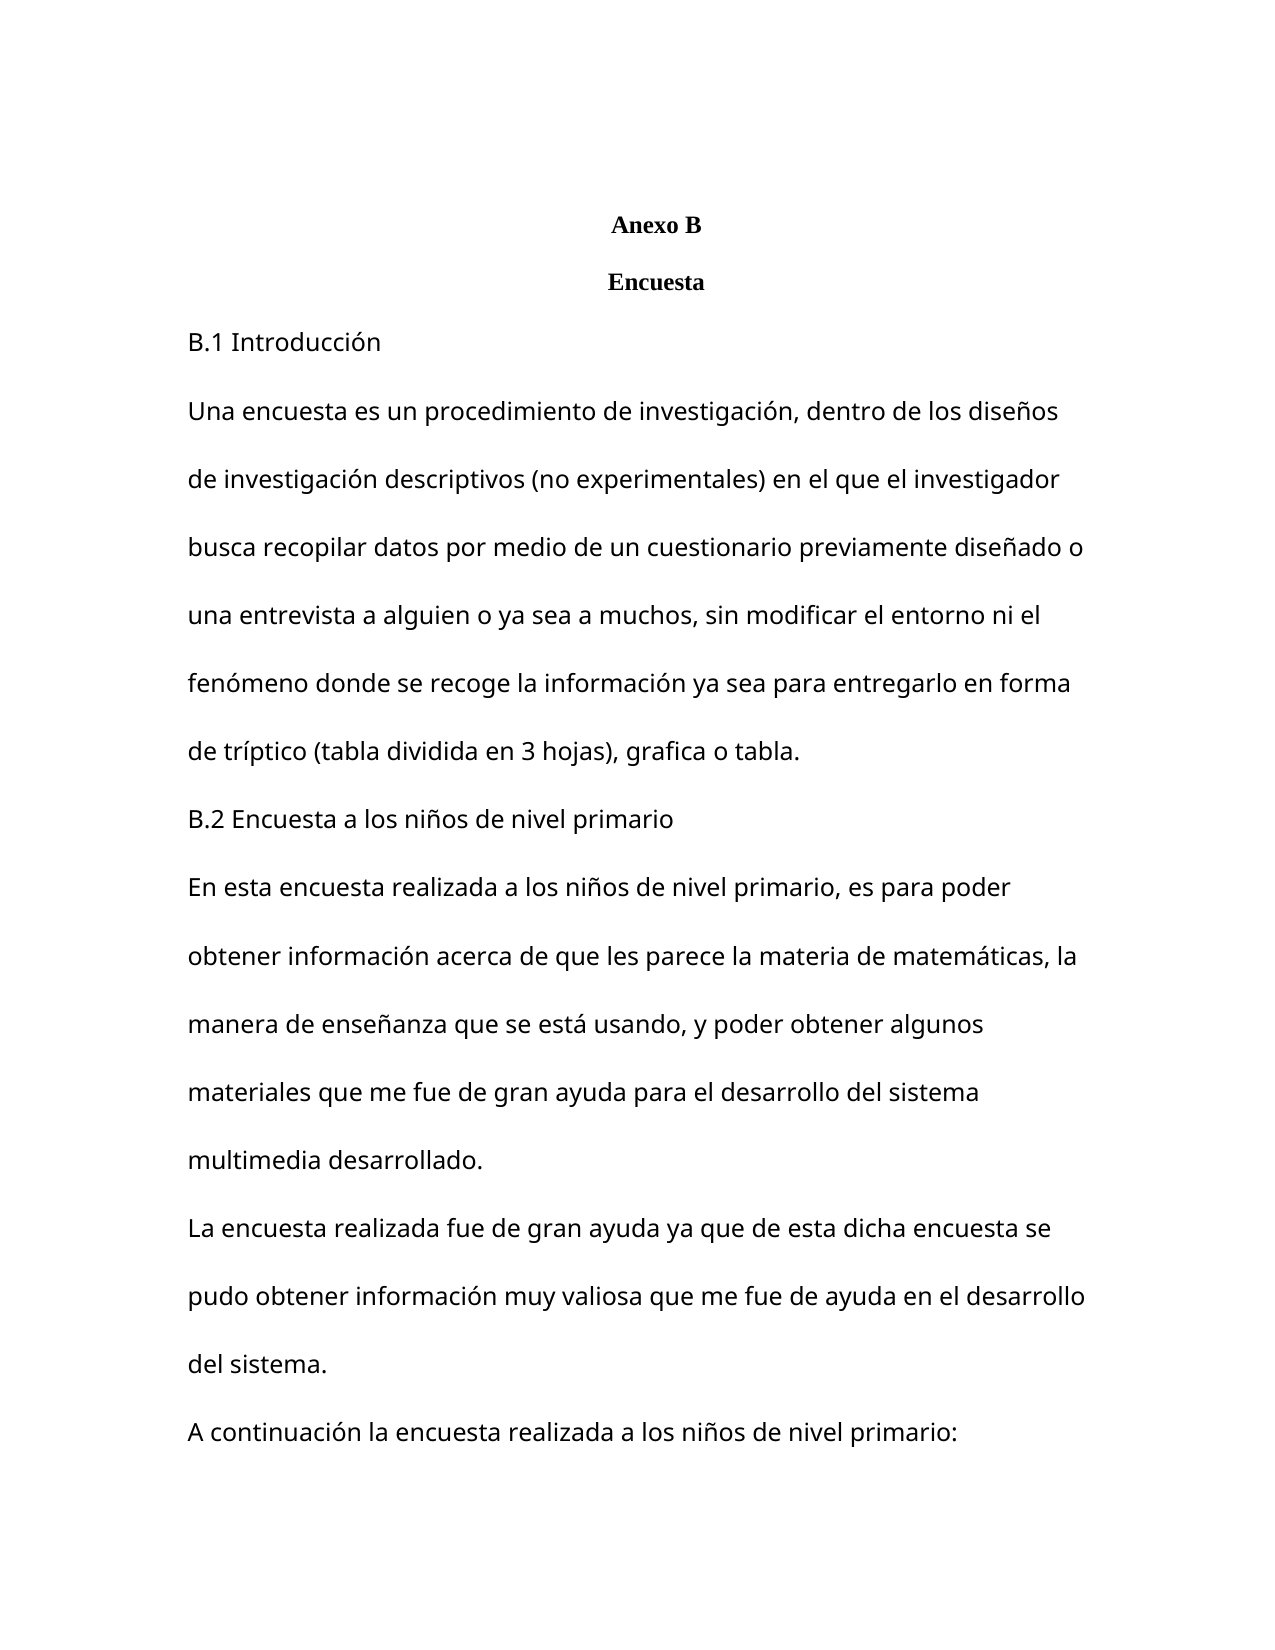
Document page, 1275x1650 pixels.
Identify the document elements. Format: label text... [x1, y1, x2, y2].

text B.2 Encuesta a los niños de nivel primario [187, 802, 1087, 836]
subtitle Anexo B [225, 210, 1087, 239]
text B.1 Introducción [187, 325, 1087, 359]
text En esta encuesta realizada a los niños de nivel primario, es para poder obtener información acerca de que les parece la materia de matemáticas, la manera de enseñanza que se está usando, y poder obtener algunos materiales que me fue de gran ayuda para el desarrollo del sistema multimedia desarrollado. [187, 870, 1087, 1177]
subtitle Encuesta [225, 267, 1087, 296]
text Una encuesta es un procedimiento de investigación, dentro de los diseños de investigación descriptivos (no experimentales) en el que el investigador busca recopilar datos por medio de un cuestionario previamente diseñado o una entrevista a alguien o ya sea a muchos, sin modificar el entorno ni el fenómeno donde se recoge la información ya sea para entregarlo en forma de tríptico (tabla dividida en 3 hojas), grafica o tabla. [187, 393, 1087, 768]
text La encuesta realizada fue de gran ayuda ya que de esta dicha encuesta se pudo obtener información muy valiosa que me fue de ayuda en el desarrollo del sistema. [187, 1211, 1087, 1381]
text A continuación la encuesta realizada a los niños de nivel primario: [187, 1415, 1087, 1449]
